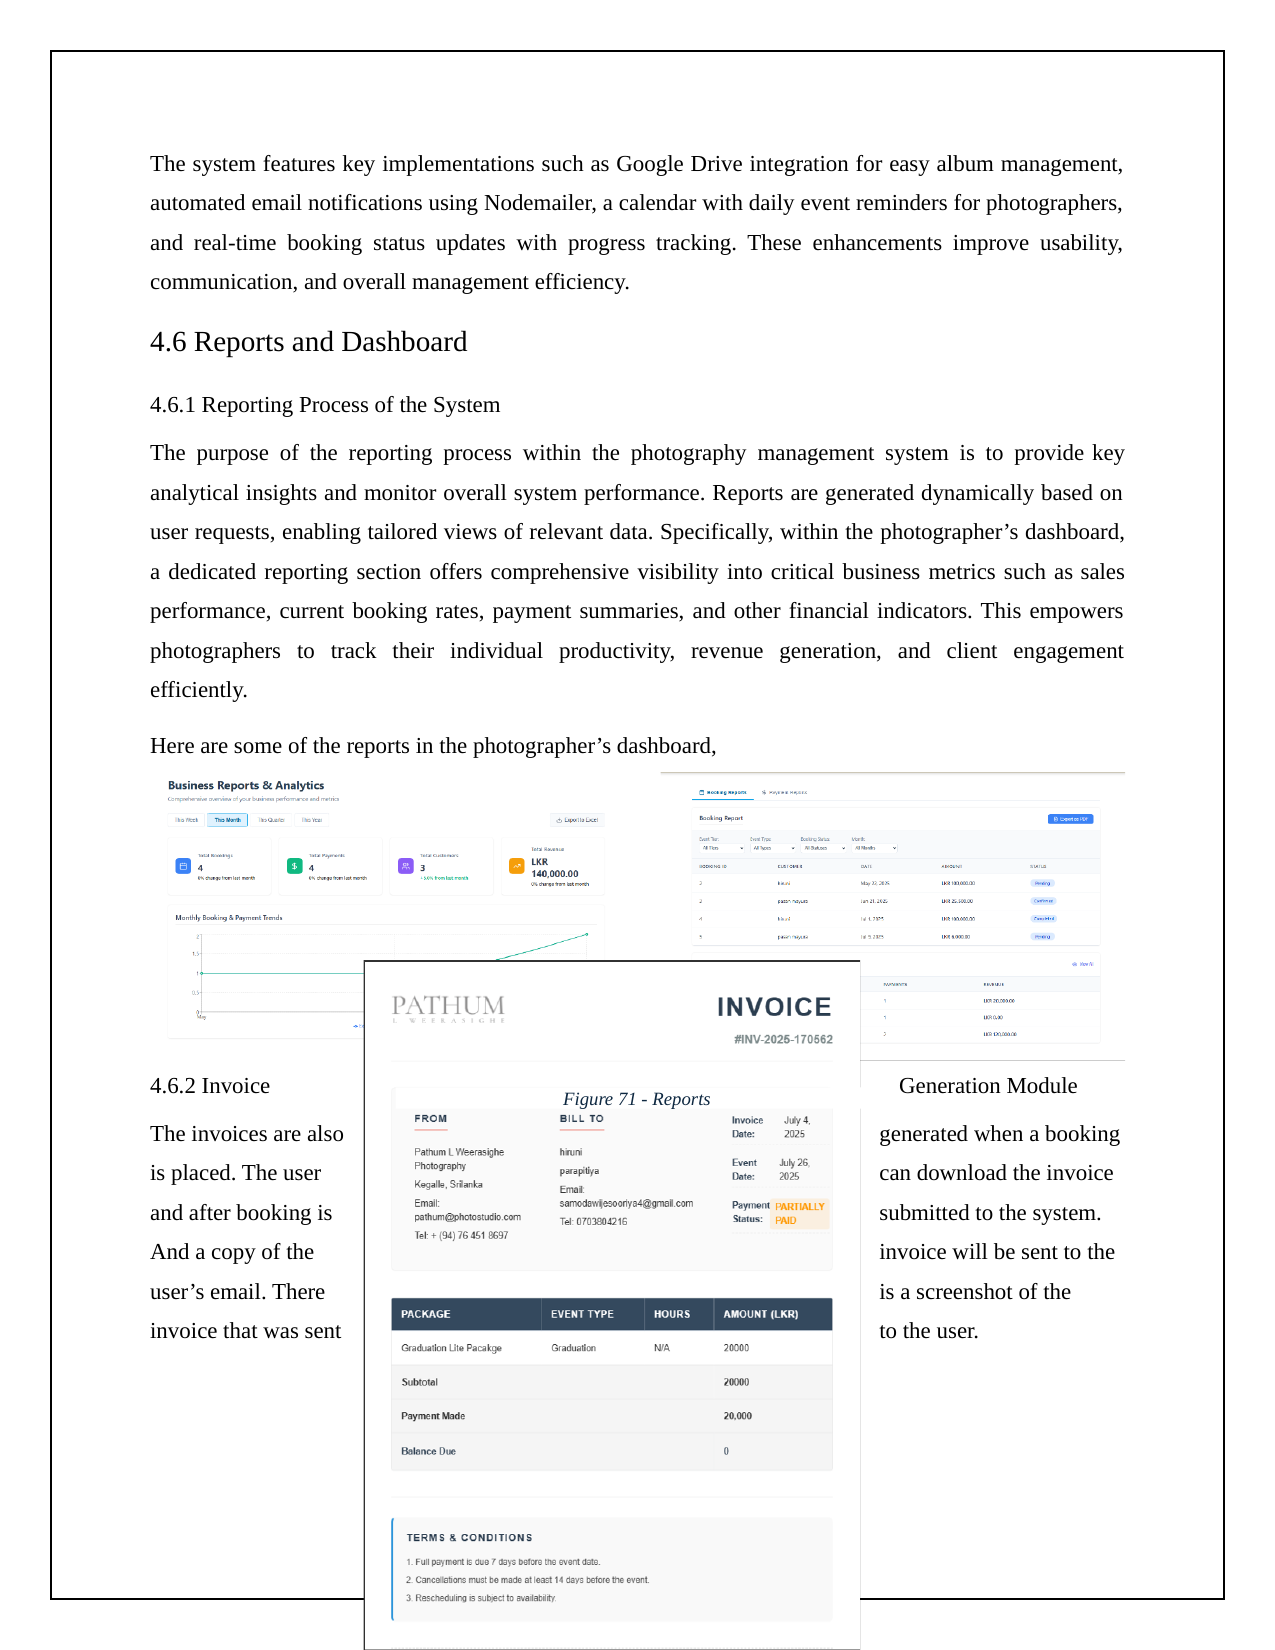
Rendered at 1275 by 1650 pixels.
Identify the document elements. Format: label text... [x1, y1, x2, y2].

subtitle 4.6 Reports and Dashboard [150, 324, 1125, 358]
text Here are some of the reports in the photographer’s dashboard, [150, 732, 1125, 759]
subtitle 4.6.1 Reporting Process of the System [150, 392, 1125, 418]
text The purpose of the reporting process within the photography management system is to provide key analytical insights and monitor overall system performance. Reports are generated dynamically based on user requests, enabling tailored views of relevant data. Specifically, within the photographer’s dashboard, a dedicated reporting section offers comprehensive visibility into critical business metrics such as sales performance, current booking rates, payment summaries, and other financial indicators. This empowers photographers to track their individual productivity, revenue generation, and client engagement efficiently. [150, 439, 1125, 703]
text The invoices are also generated when a booking is placed. The user can download the invoice and after booking is submitted to the system. And a copy of the invoice will be sent to the user’s email. There is a screenshot of the invoice that was sent to the user. [861, 1120, 1125, 1344]
picture [150, 766, 1125, 1650]
subtitle 4.6.2 Invoice Generation Module [150, 1072, 363, 1098]
subtitle 4.6.2 Invoice Generation Module [861, 1072, 1125, 1098]
text The system features key implementations such as Google Drive integration for easy album management, automated email notifications using Nodemailer, a calendar with daily event reminders for photographers, and real-time booking status updates with progress tracking. These enhancements improve usability, communication, and overall management efficiency. [150, 150, 1125, 295]
text The invoices are also generated when a booking is placed. The user can download the invoice and after booking is submitted to the system. And a copy of the invoice will be sent to the user’s email. There is a screenshot of the invoice that was sent to the user. [150, 1120, 363, 1344]
